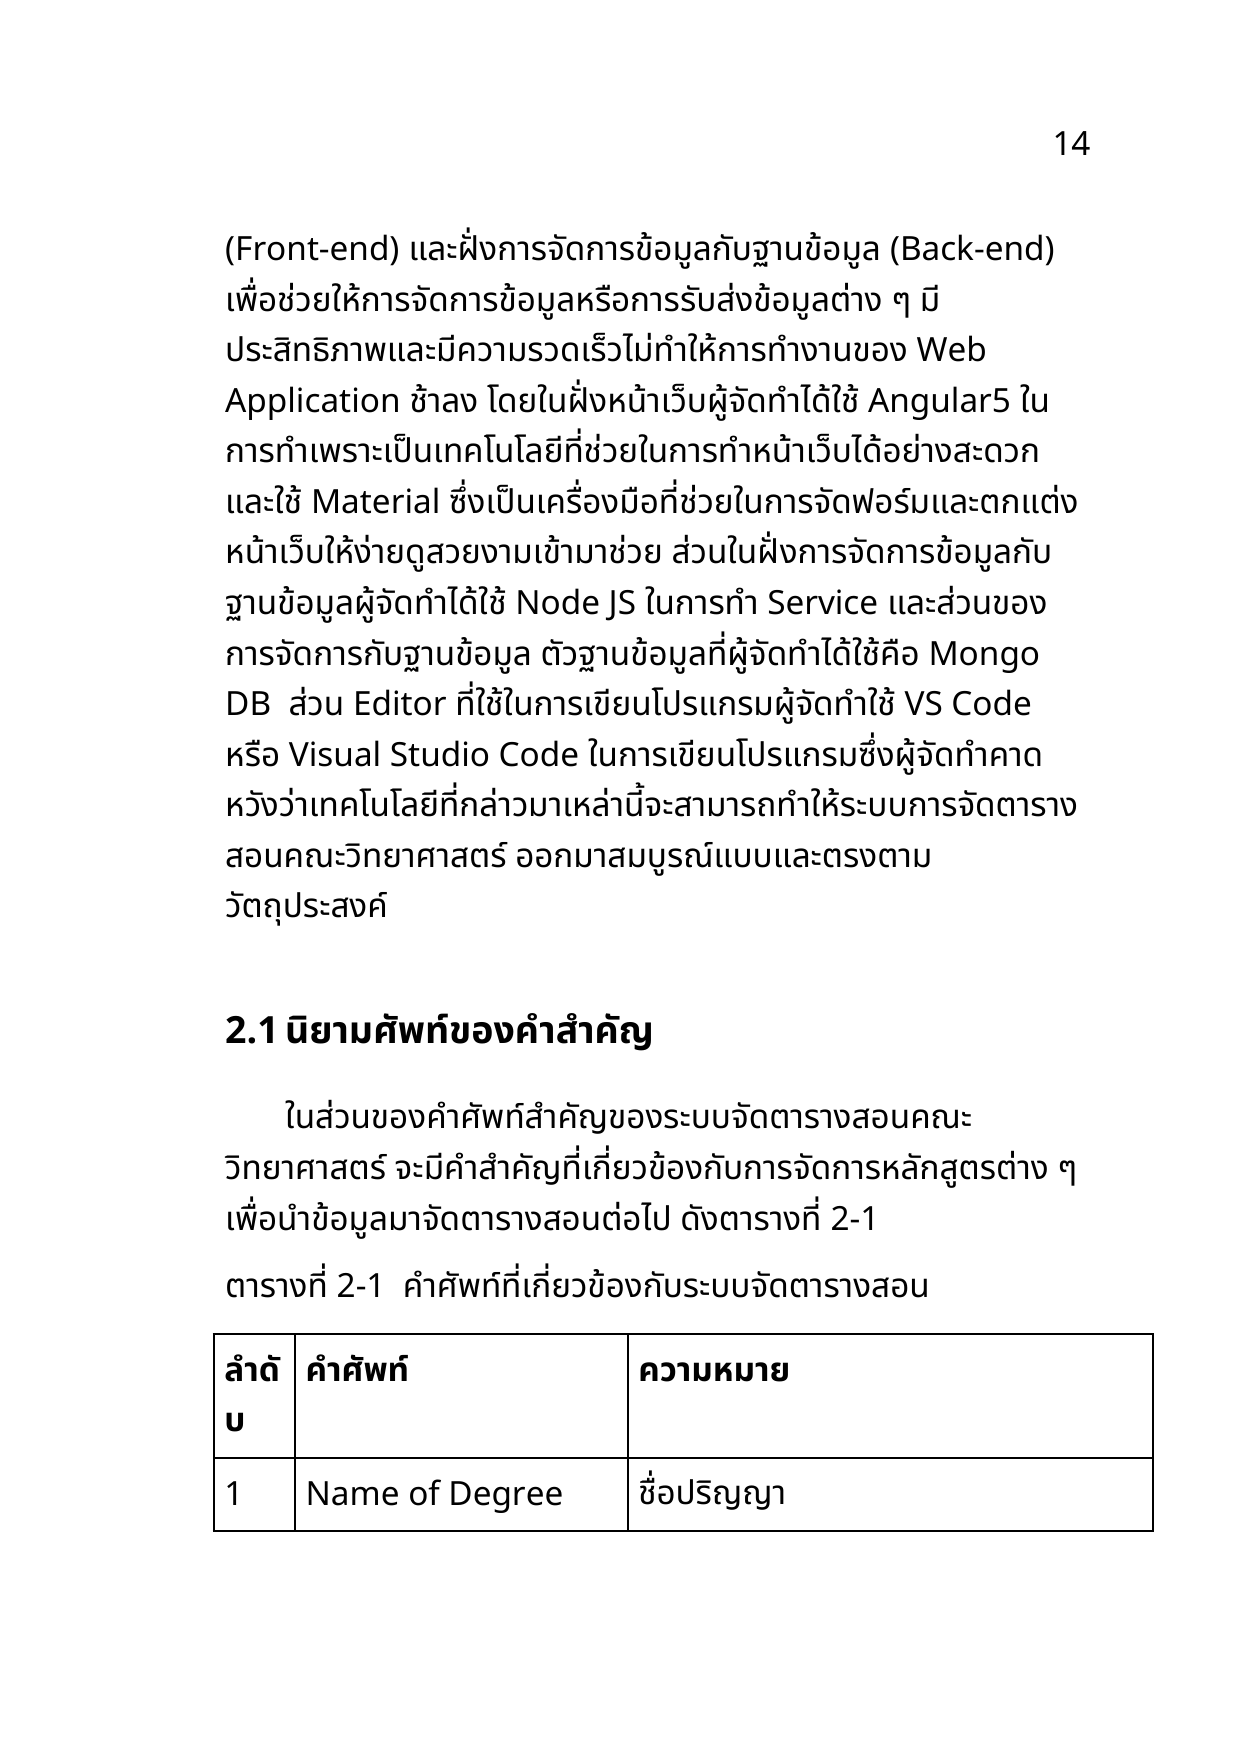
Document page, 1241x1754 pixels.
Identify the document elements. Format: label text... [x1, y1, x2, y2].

table_header ลำดับ [215, 1335, 294, 1457]
table_cell ชื่อปริญญา [629, 1459, 1152, 1530]
subtitle นิยามศัพท์ของคำสำคัญ [225, 1003, 1090, 1060]
table_cell 1 [215, 1459, 294, 1530]
table_header คำศัพท์ [296, 1335, 627, 1457]
text ในส่วนของคำศัพท์สำคัญของระบบจัดตารางสอนคณะวิทยาศาสตร์ จะมีคำสำคัญที่เกี่ยวข้องกับการจัดการหลักสูตรต่าง ๆ เพื่อนำข้อมูลมาจัดตารางสอนต่อไป ดังตารางที่ 2-1 [225, 1093, 1090, 1245]
table_cell Name of Degree [296, 1459, 627, 1530]
text ตารางที่ 2-1 คำศัพท์ที่เกี่ยวข้องกับระบบจัดตารางสอน [225, 1262, 1090, 1312]
table_header ความหมาย [629, 1335, 1152, 1457]
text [225, 225, 1090, 932]
